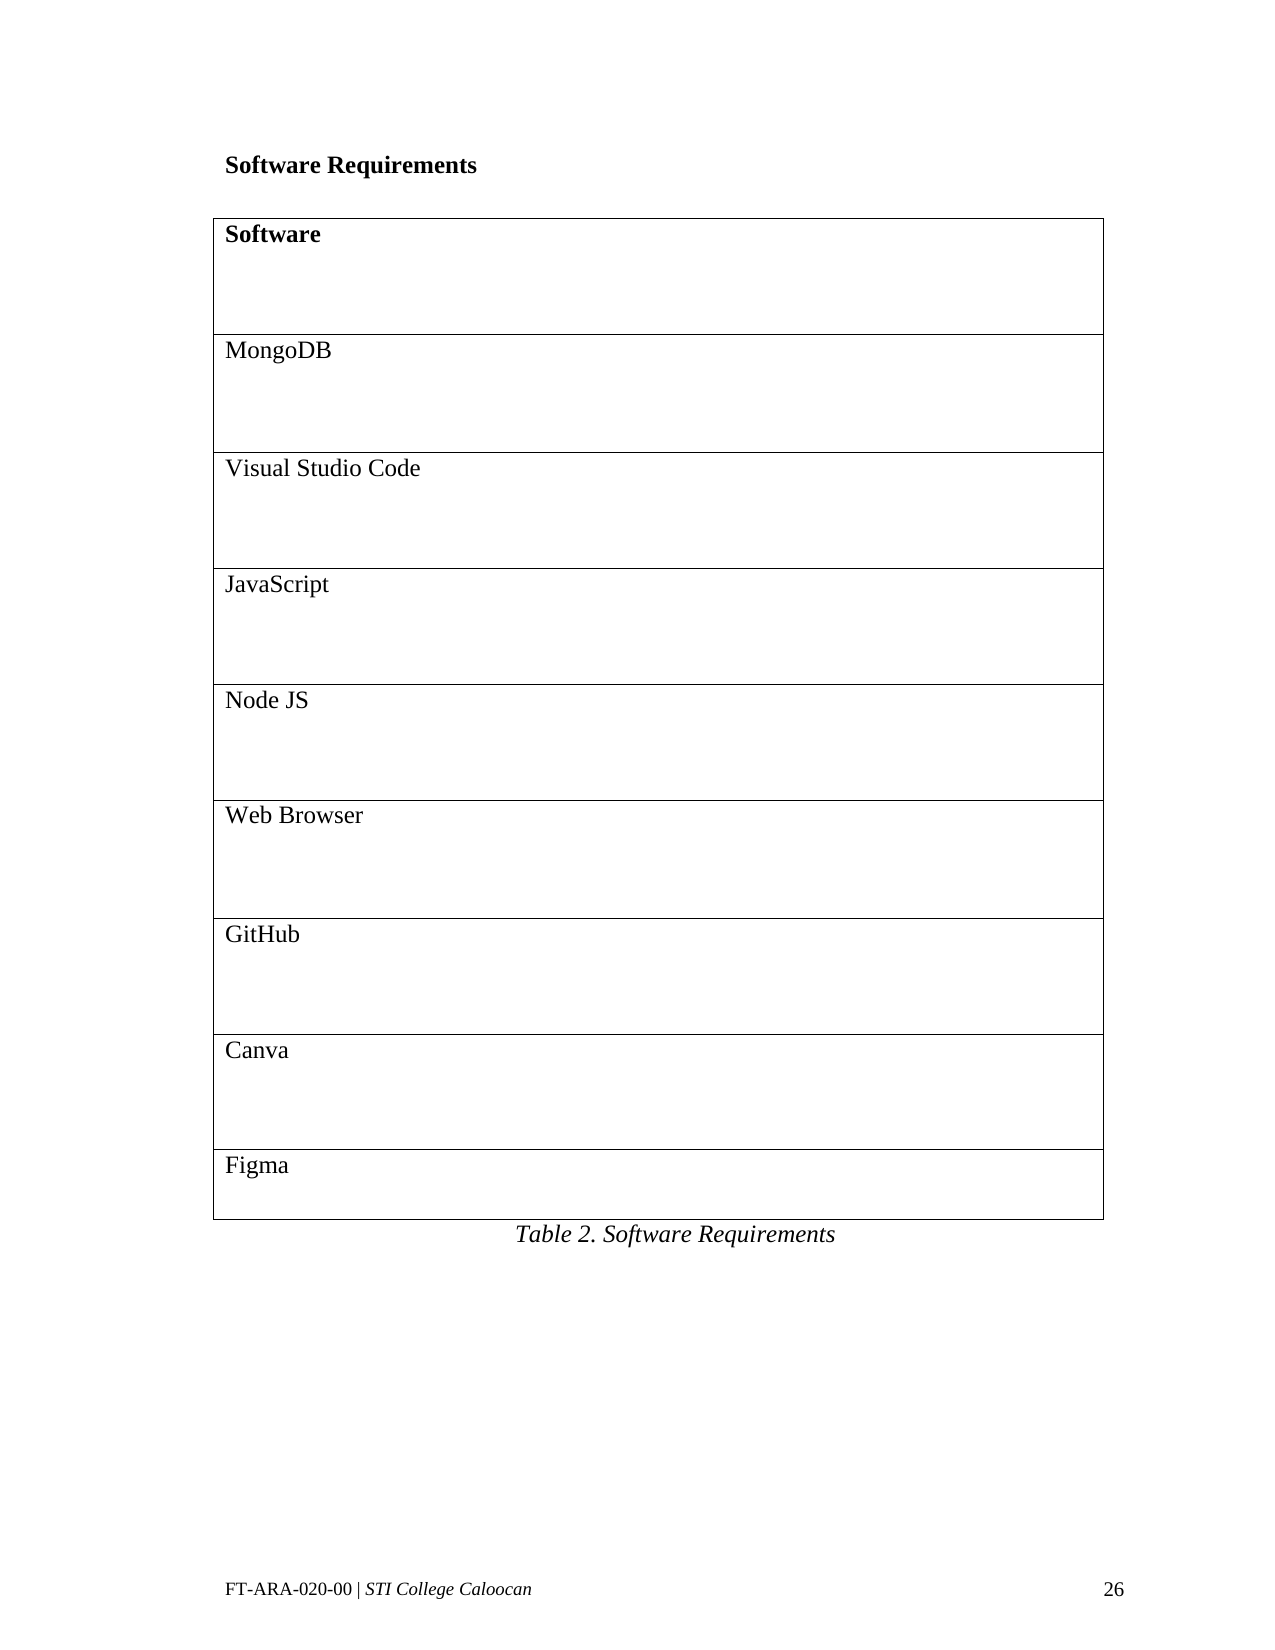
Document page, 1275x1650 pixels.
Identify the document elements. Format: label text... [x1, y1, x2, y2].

table_cell MongoDB [214, 335, 1103, 452]
text Table 2. Software Requirements [225, 1219, 1125, 1248]
table_cell Canva [214, 1035, 1103, 1149]
table_cell Node JS [214, 685, 1103, 799]
table_cell GitHub [214, 919, 1103, 1034]
table_cell JavaScript [214, 569, 1103, 684]
text Software Requirements [225, 150, 1125, 179]
table_cell Figma [214, 1150, 1103, 1218]
table_header Software [214, 219, 1103, 334]
table_cell Web Browser [214, 801, 1103, 918]
table_cell Visual Studio Code [214, 453, 1103, 568]
